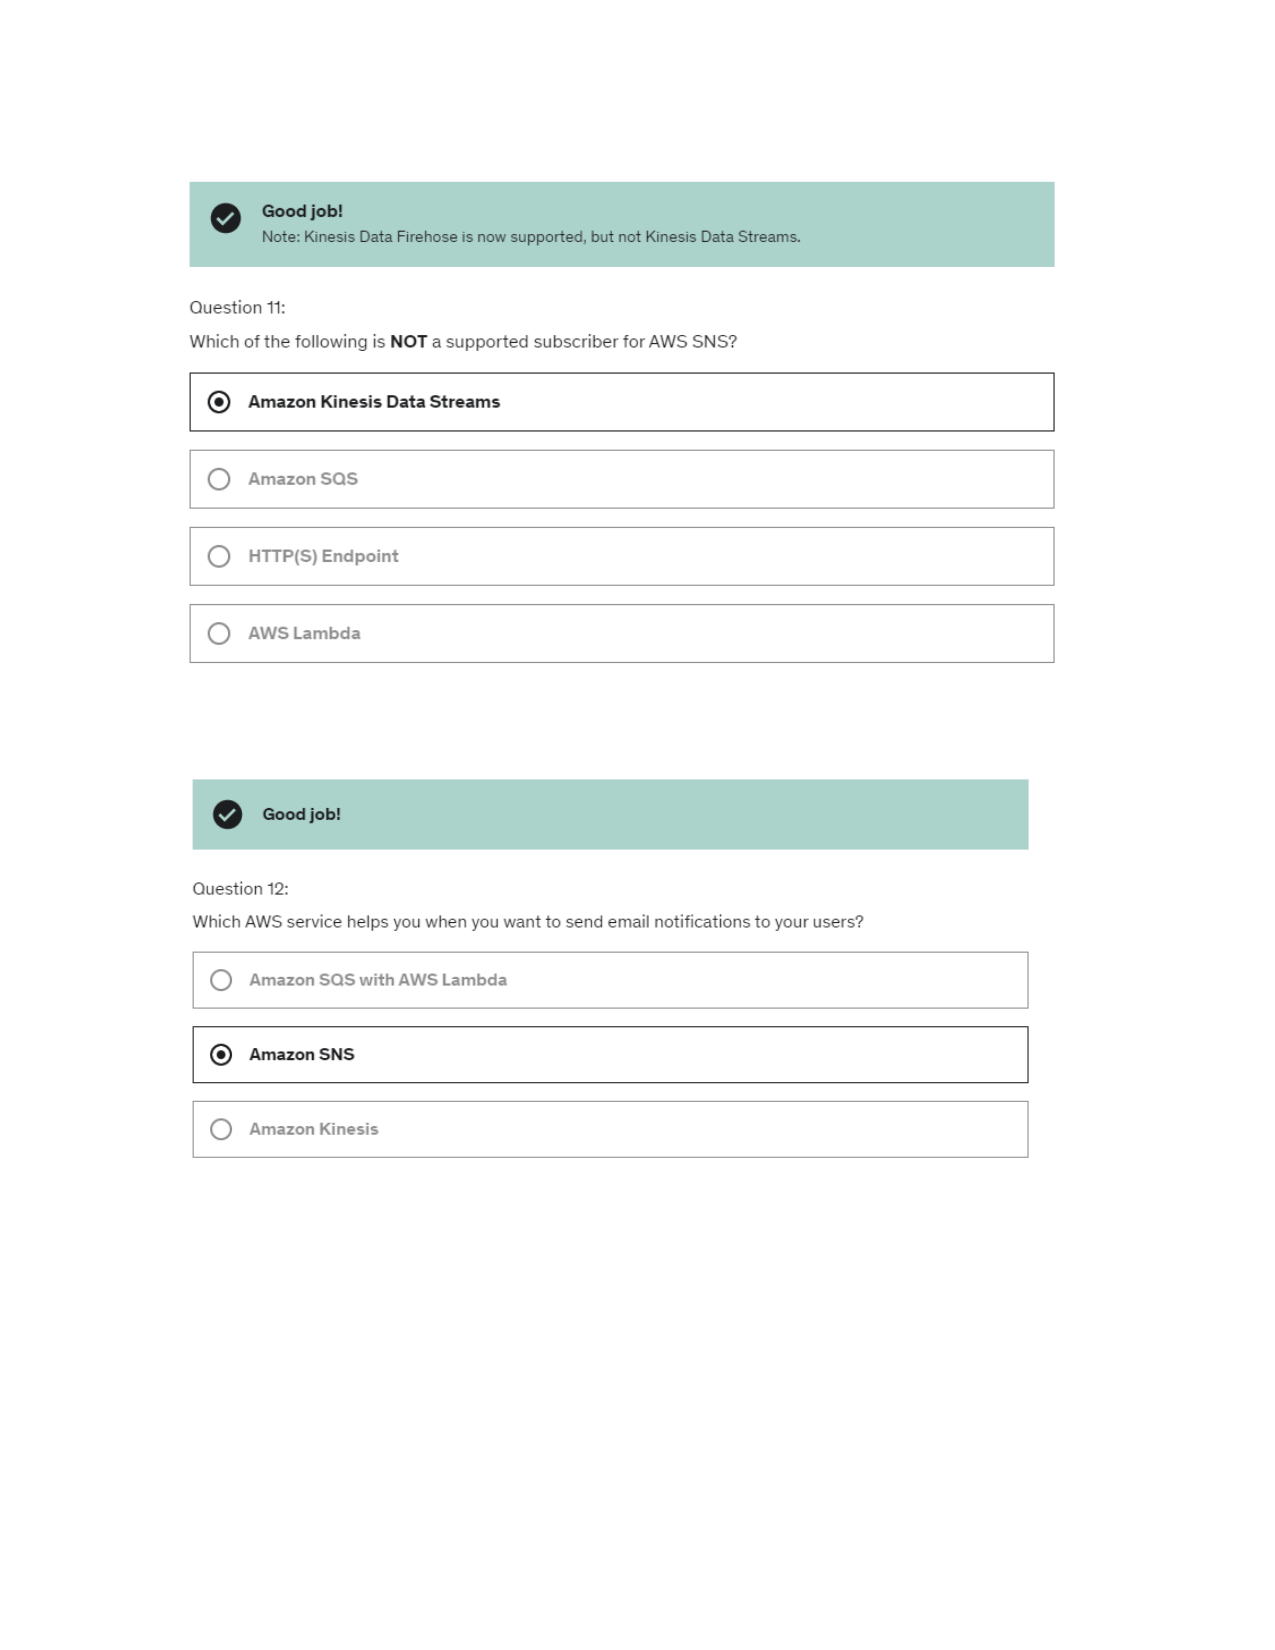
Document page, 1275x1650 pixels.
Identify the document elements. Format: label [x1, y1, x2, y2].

picture [150, 763, 1125, 1182]
picture [150, 150, 1125, 696]
